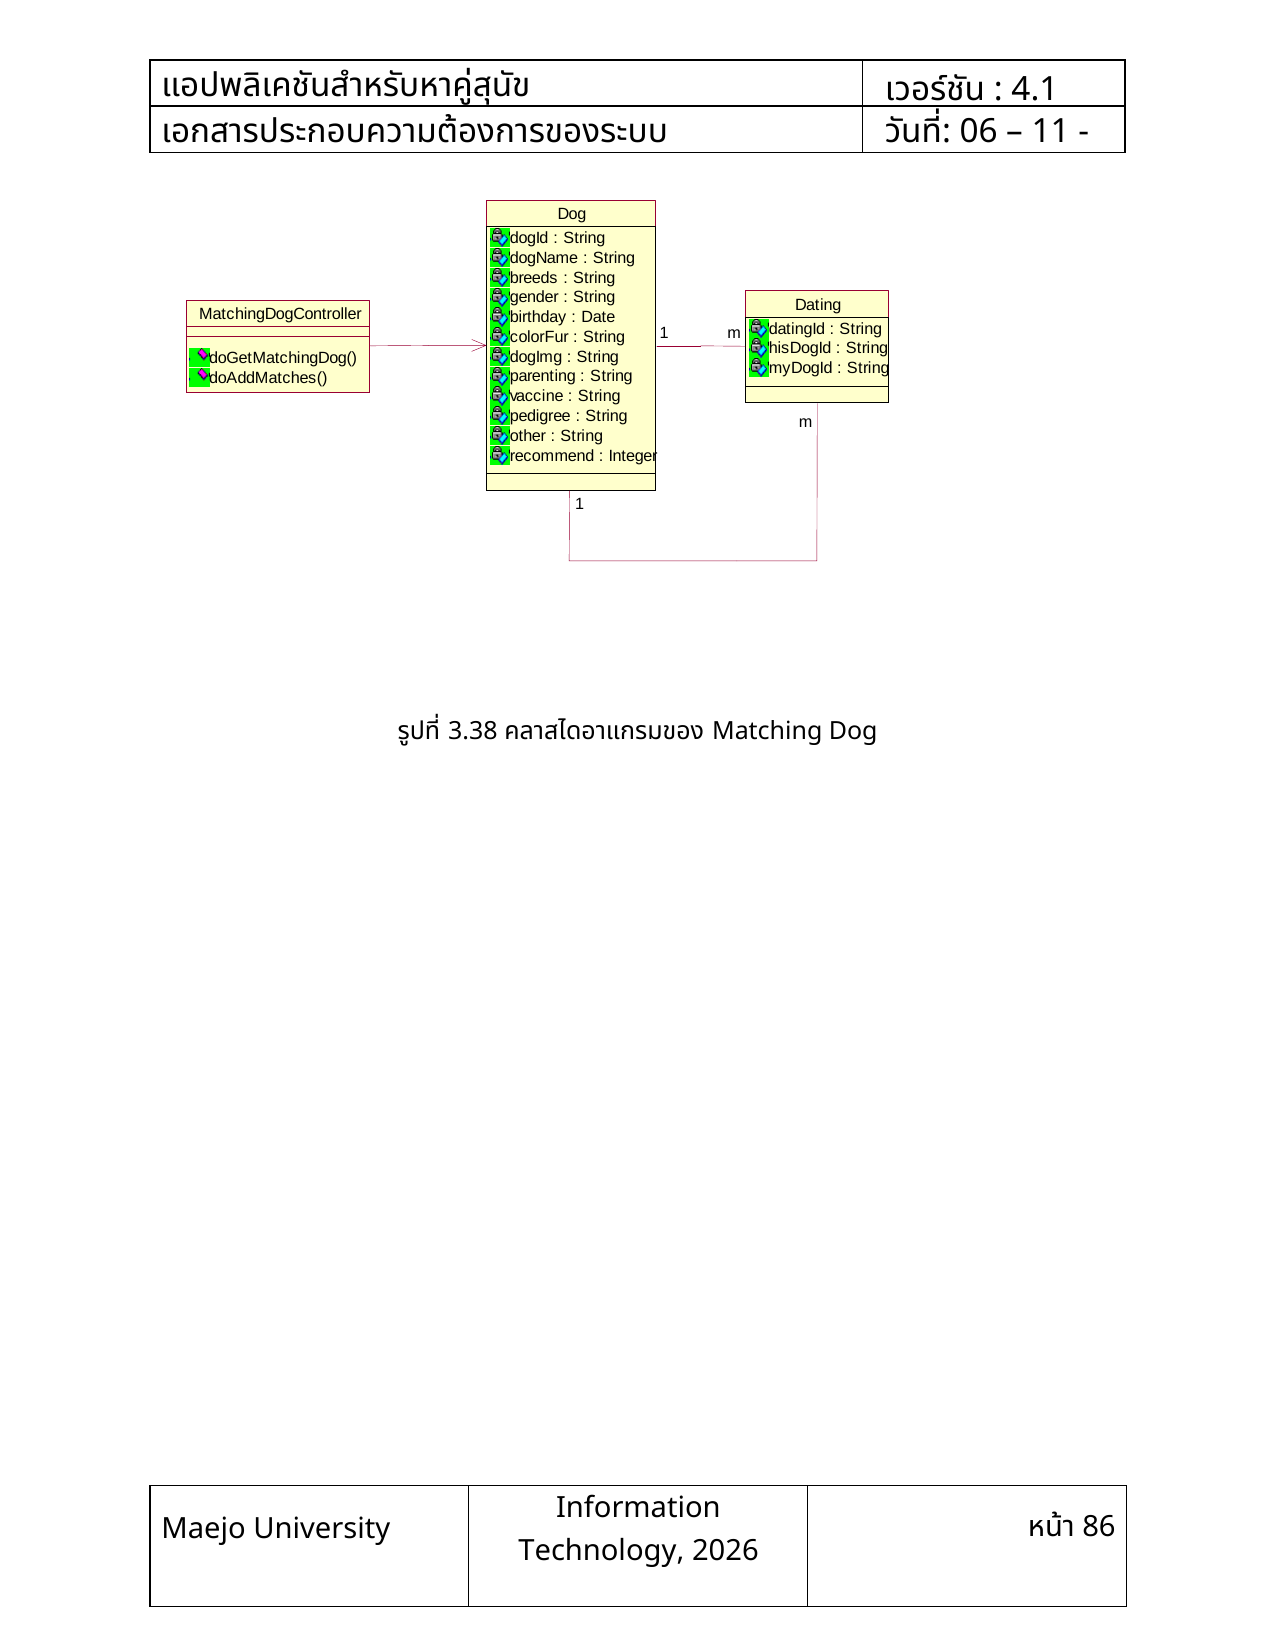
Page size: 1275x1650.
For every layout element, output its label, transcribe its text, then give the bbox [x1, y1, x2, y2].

table_cell รูปที่ 3.38 คลาสไดอาแกรมของ Matching Dog [150, 713, 1125, 747]
table_header [150, 181, 1125, 713]
